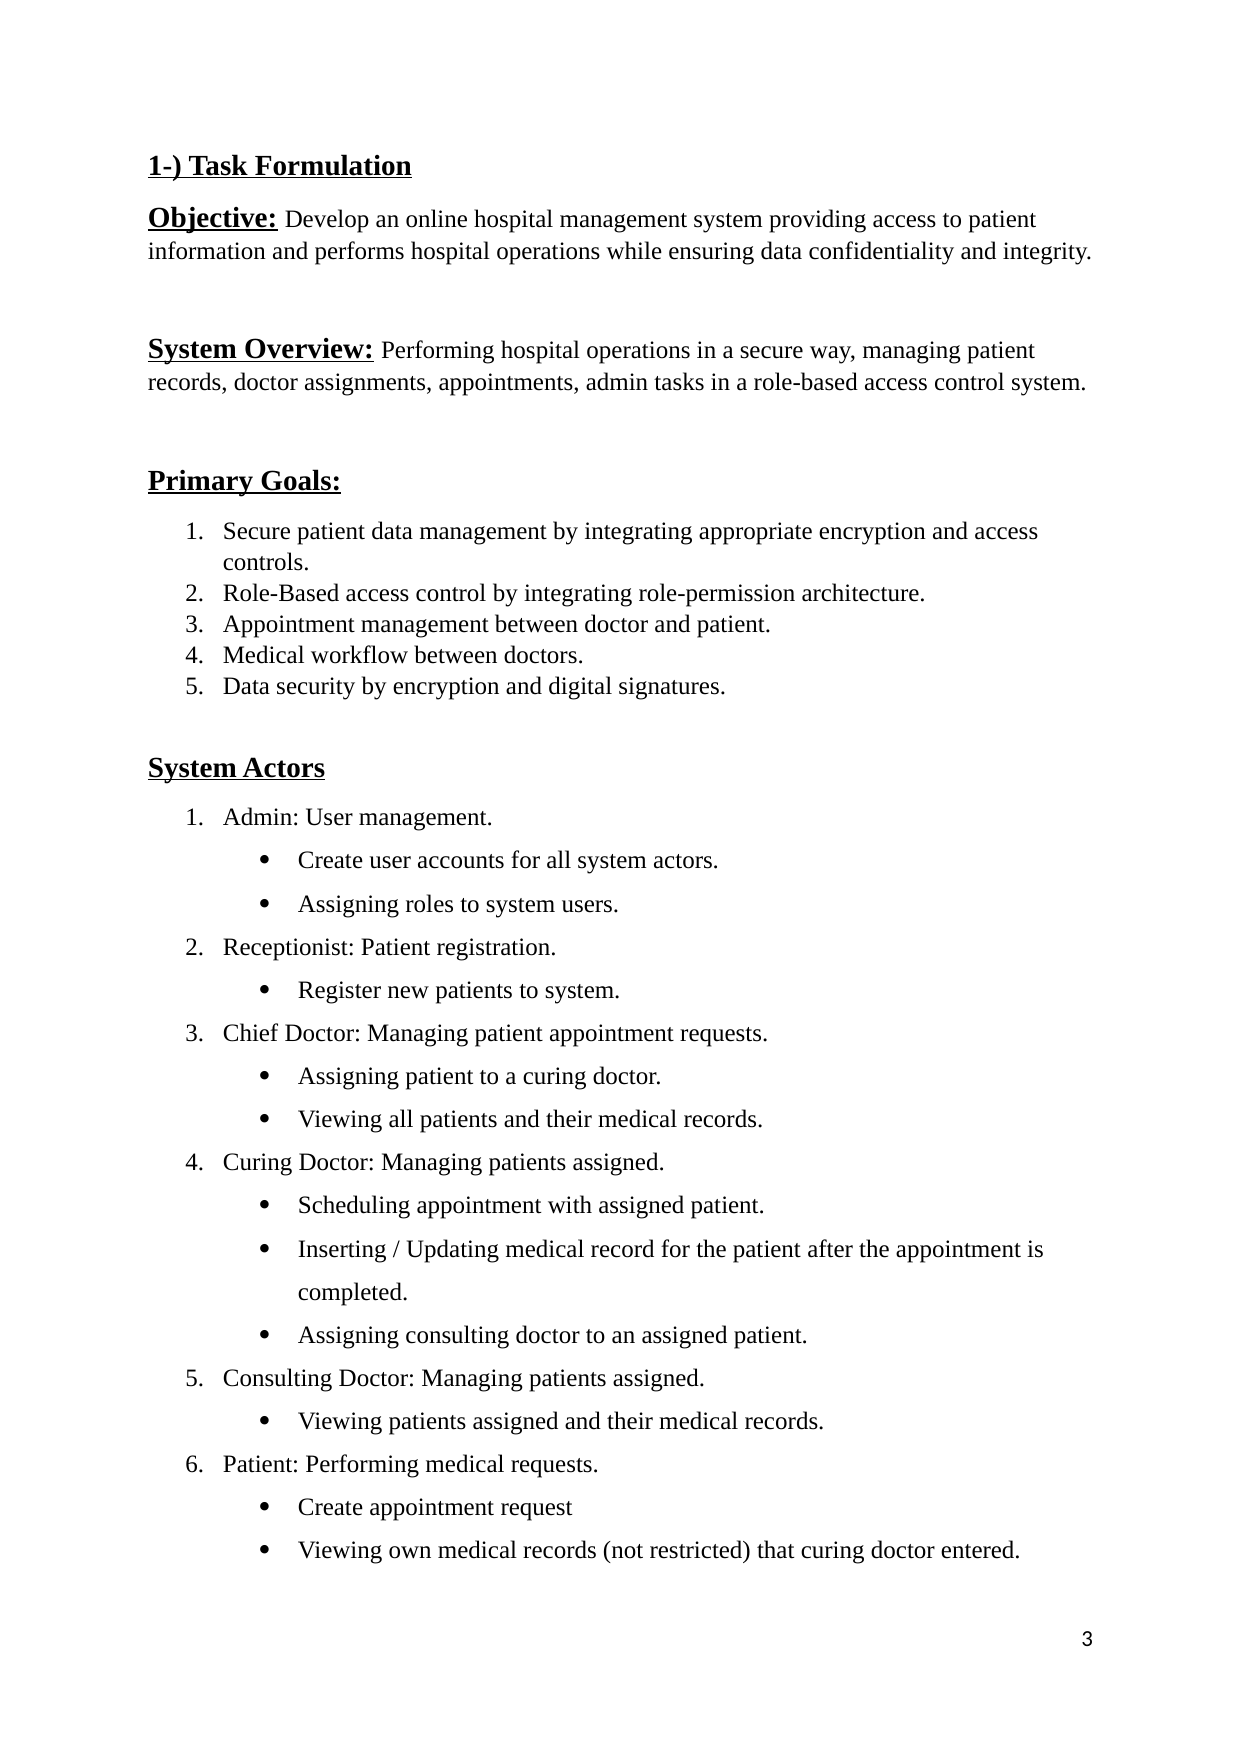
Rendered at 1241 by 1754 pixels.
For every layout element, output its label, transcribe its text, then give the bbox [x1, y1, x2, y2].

list Patient: Performing medical requests. [185, 1449, 1093, 1478]
list Register new patients to system. [260, 975, 1093, 1004]
text 1-) Task Formulation [148, 148, 1093, 181]
list Assigning patient to a curing doctor. [260, 1061, 1093, 1090]
list Inserting / Updating medical record for the patient after the appointment is completed. [260, 1234, 1093, 1306]
text System Overview: Performing hospital operations in a secure way, managing patient records, doctor assignments, appointments, admin tasks in a role-based access control system. [148, 332, 1093, 396]
list Create user accounts for all system actors. [260, 846, 1093, 874]
list Scheduling appointment with assigned patient. [260, 1191, 1093, 1219]
text System Actors [148, 750, 1093, 783]
list Curing Doctor: Managing patients assigned. [185, 1147, 1093, 1176]
list Appointment management between doctor and patient. [185, 609, 1093, 638]
list Create appointment request [260, 1492, 1093, 1521]
list Role-Based access control by integrating role-permission architecture. [185, 578, 1093, 607]
list Viewing all patients and their medical records. [260, 1104, 1093, 1133]
text Primary Goals: [148, 463, 1093, 496]
list Assigning roles to system users. [260, 889, 1093, 917]
list Consulting Doctor: Managing patients assigned. [185, 1363, 1093, 1392]
list Viewing patients assigned and their medical records. [260, 1406, 1093, 1435]
list Assigning consulting doctor to an assigned patient. [260, 1320, 1093, 1349]
list Chief Doctor: Managing patient appointment requests. [185, 1018, 1093, 1047]
list Viewing own medical records (not restricted) that curing doctor entered. [260, 1536, 1093, 1564]
list Medical workflow between doctors. [185, 640, 1093, 669]
list Secure patient data management by integrating appropriate encryption and access controls. [185, 516, 1093, 576]
list Data security by encryption and digital signatures. [185, 671, 1093, 700]
list Receptionist: Patient registration. [185, 932, 1093, 961]
text Objective: Develop an online hospital management system providing access to patient information and performs hospital operations while ensuring data confidentiality and integrity. [148, 200, 1093, 265]
list Admin: User management. [185, 802, 1093, 831]
